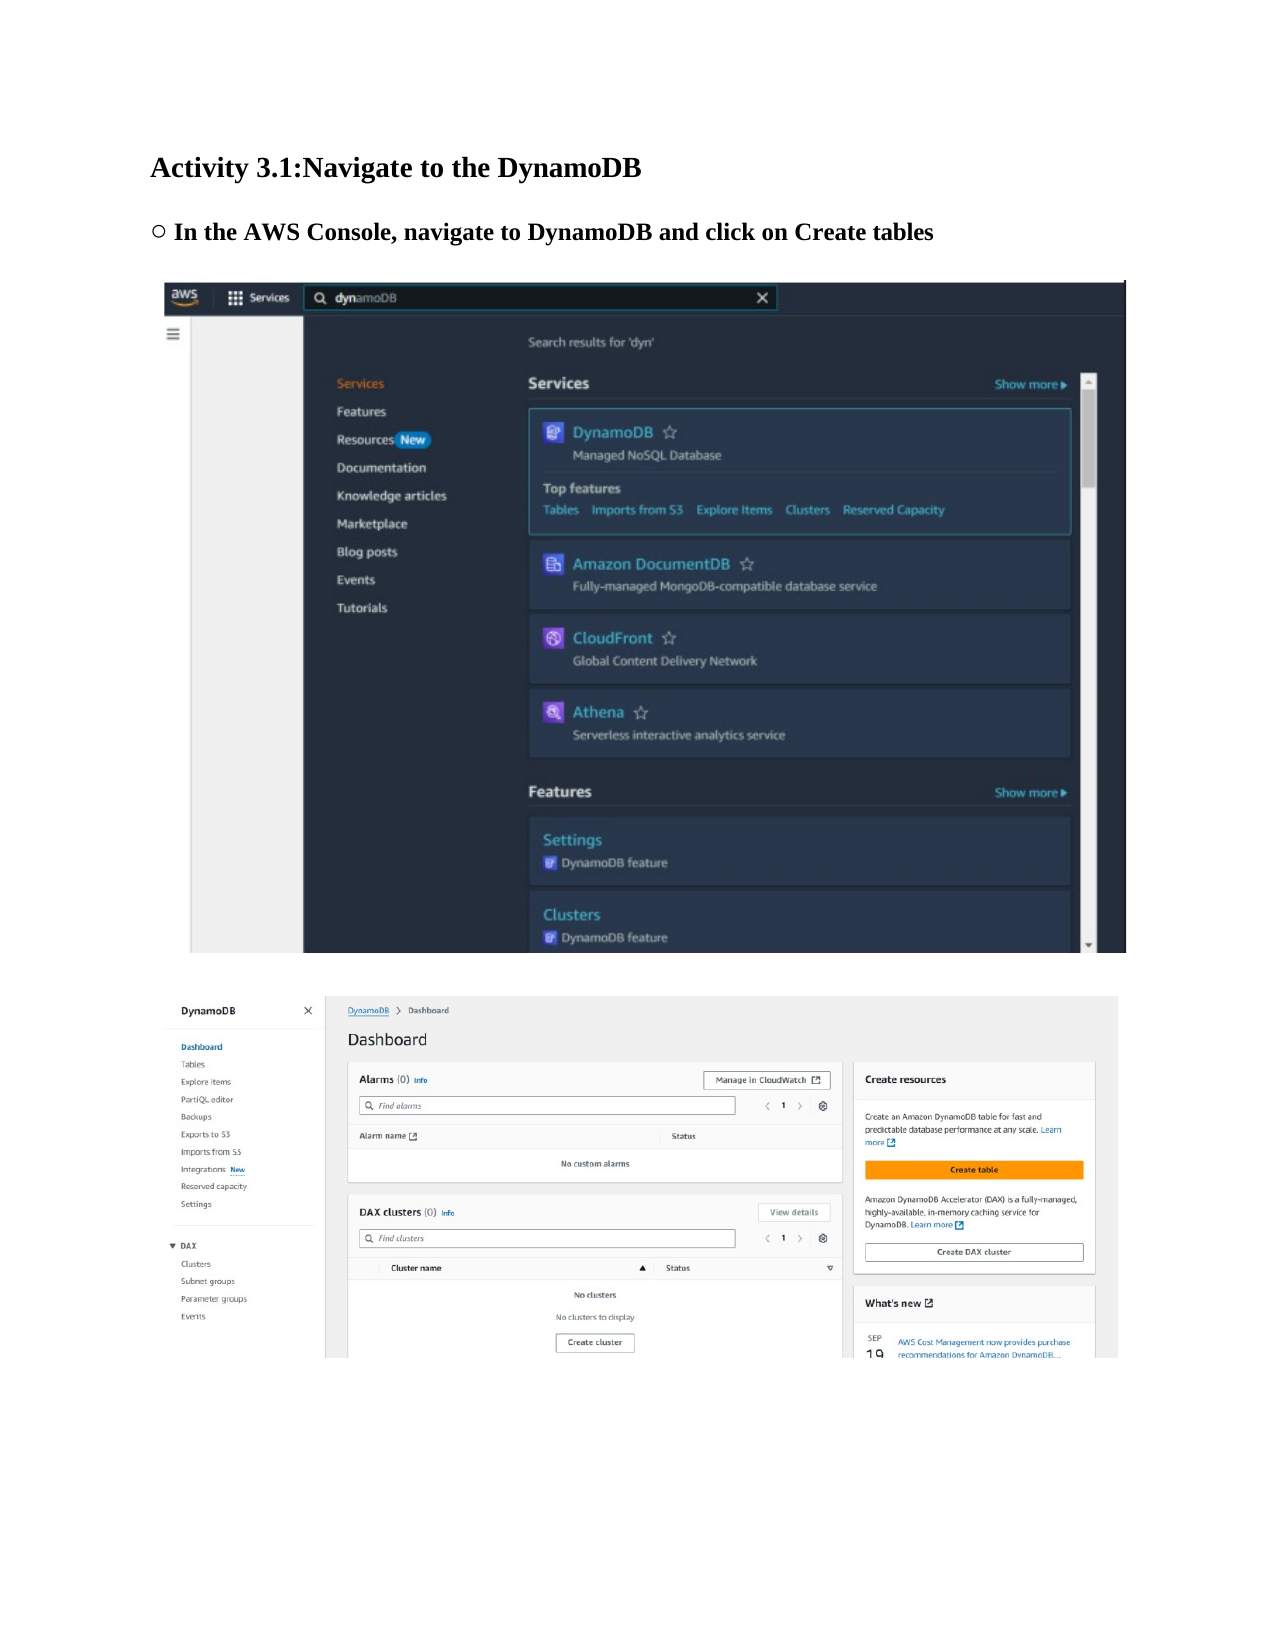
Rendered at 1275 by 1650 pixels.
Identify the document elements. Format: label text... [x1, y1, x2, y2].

text Activity 3.1:Navigate to the DynamoDB [150, 150, 1237, 183]
picture [162, 996, 1118, 1358]
list In the AWS Console, navigate to DynamoDB and click on Create tables [150, 213, 1237, 247]
picture [164, 280, 1127, 953]
